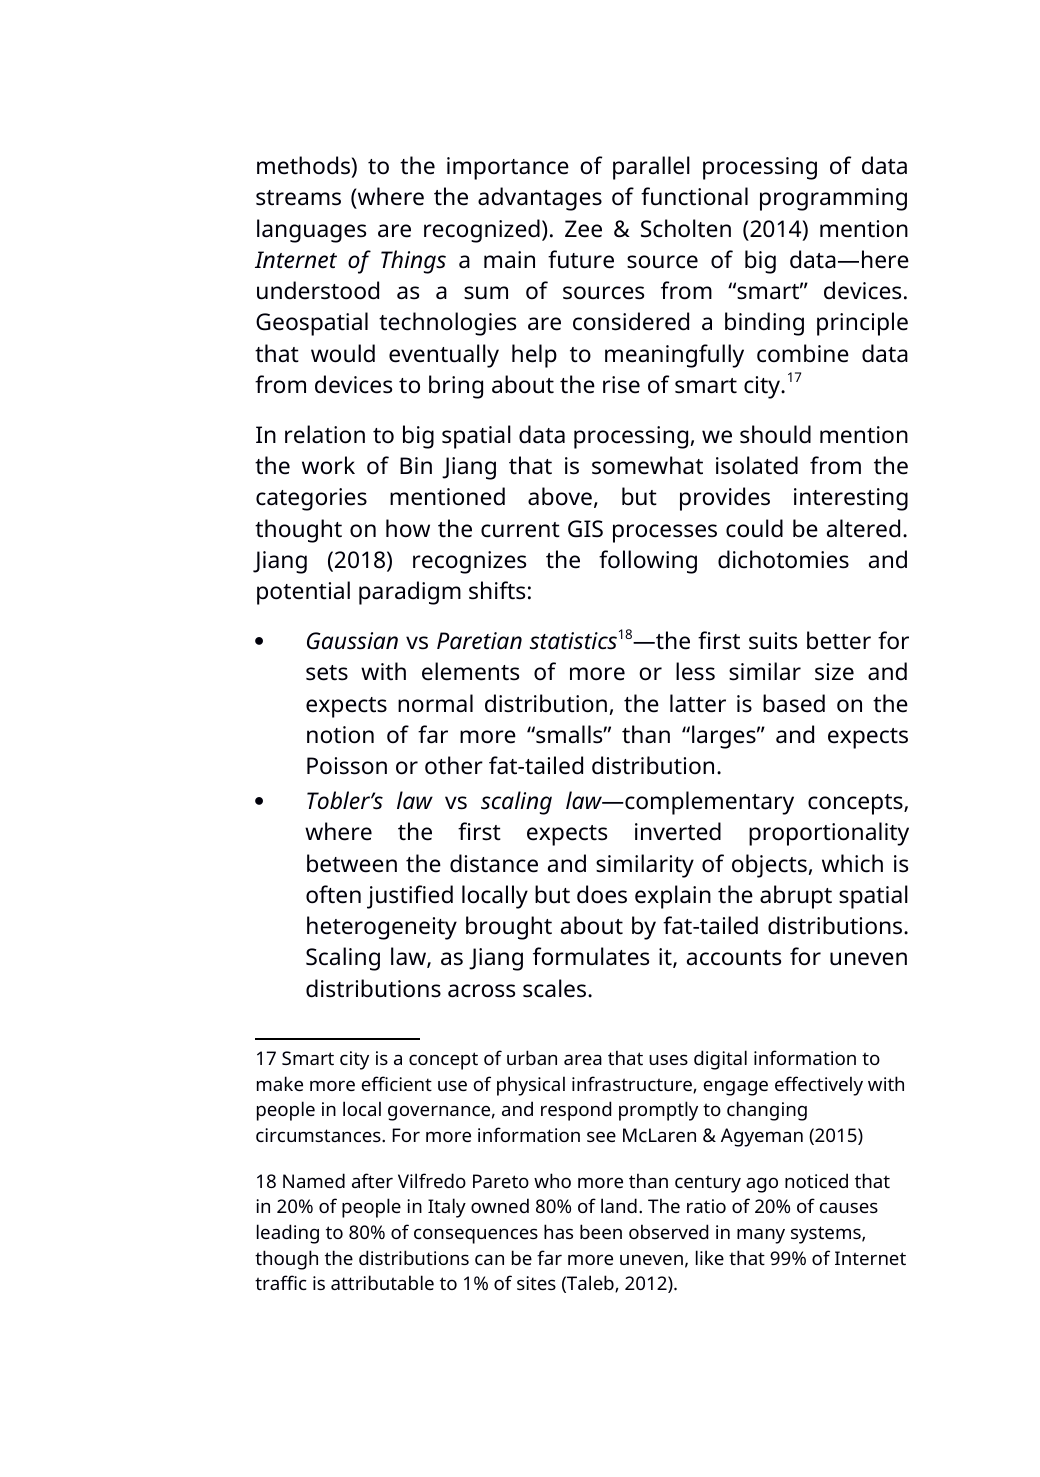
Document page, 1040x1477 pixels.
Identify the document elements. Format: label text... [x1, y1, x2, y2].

list Tobler’s law vs scaling law—complementary concepts, where the first expects inverted proportionality between the distance and similarity of objects, which is often justified locally but does explain the abrupt spatial heterogeneity brought about by fat-tailed distributions. Scaling law, as Jiang formulates it, accounts for uneven distributions across scales. [255, 785, 910, 1004]
text To Li et al. (2016), the main sources of spatial big data are in volunteered geographic information (VGI) and in geo-sensor networks (with extended understanding of sensor including CCTV and mobile devices). Li et al. (2016) also touche on a wide range of topics, ranging from quality assessment (big data properties invalidate the current error propagation methods) to the importance of parallel processing of data streams (where the advantages of functional programming languages are recognized). Zee & Scholten (2014) mention Internet of Things a main future source of big data—here understood as a sum of sources from “smart” devices. Geospatial technologies are considered a binding principle that would eventually help to meaningfully combine data from devices to bring about the rise of smart city. [255, 150, 910, 400]
text In relation to big spatial data processing, we should mention the work of Bin Jiang that is somewhat isolated from the categories mentioned above, but provides interesting thought on how the current GIS processes could be altered. Jiang (2018) recognizes the following dichotomies and potential paradigm shifts: [255, 419, 910, 606]
list Gaussian vs Paretian statistics—the first suits better for sets with elements of more or less similar size and expects normal distribution, the latter is based on the notion of far more “smalls” than “larges” and expects Poisson or other fat-tailed distribution. [255, 625, 910, 781]
